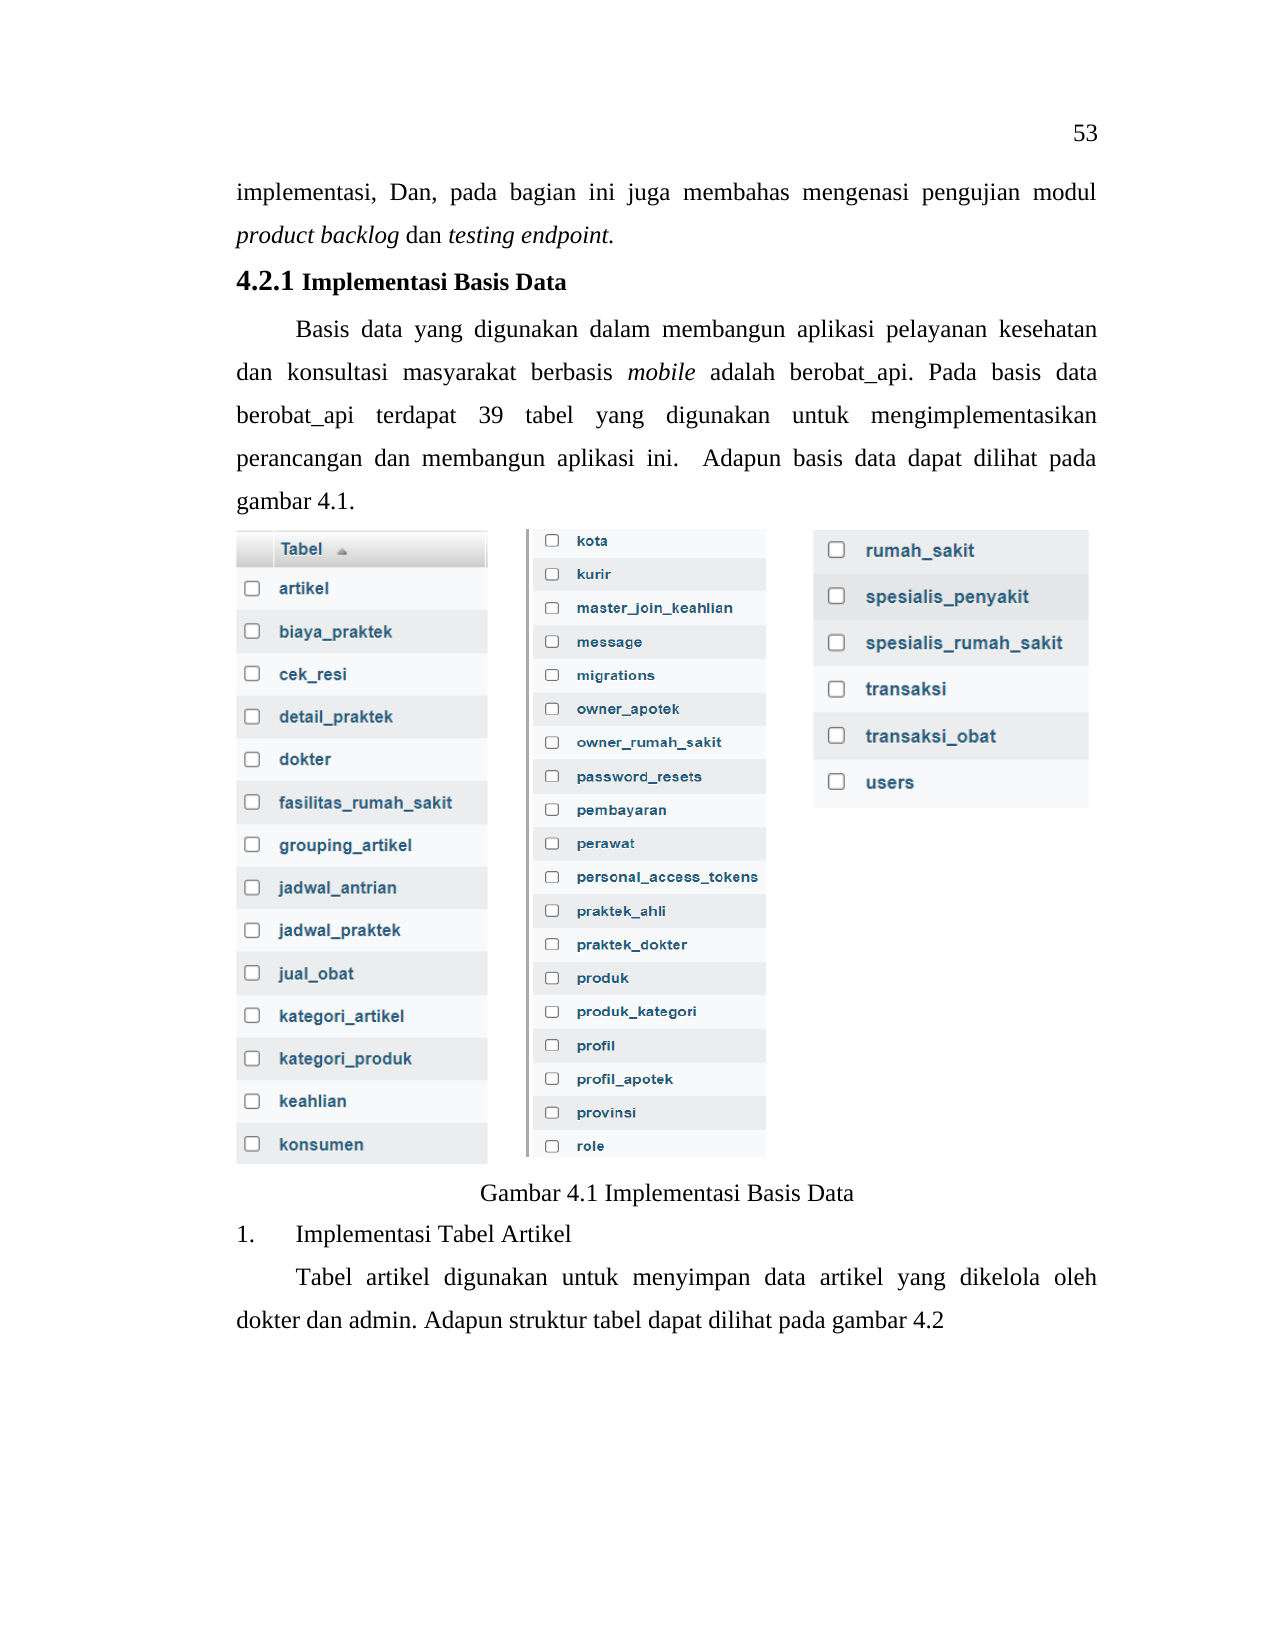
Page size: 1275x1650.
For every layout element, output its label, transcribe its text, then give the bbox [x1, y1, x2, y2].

text Gambar 4.1 Implementasi Basis Data [236, 1178, 1098, 1206]
picture [236, 529, 488, 1164]
list Tabel artikel digunakan untuk menyimpan data artikel yang dikelola oleh dokter dan admin. Adapun struktur tabel dapat dilihat pada gambar 4.2 [236, 1262, 1098, 1334]
subtitle Implementasi Basis Data [236, 263, 1098, 297]
picture [526, 529, 767, 1157]
list Implementasi Tabel Artikel [236, 1219, 1098, 1248]
text Basis data yang digunakan dalam membangun aplikasi pelayanan kesehatan dan konsultasi masyarakat berbasis mobile adalah berobat_api. Pada basis data berobat_api terdapat 39 tabel yang digunakan untuk mengimplementasikan perancangan dan membangun aplikasi ini. Adapun basis data dapat dilihat pada gambar 4.1. [236, 314, 1098, 515]
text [236, 177, 1098, 249]
picture [810, 530, 1089, 808]
